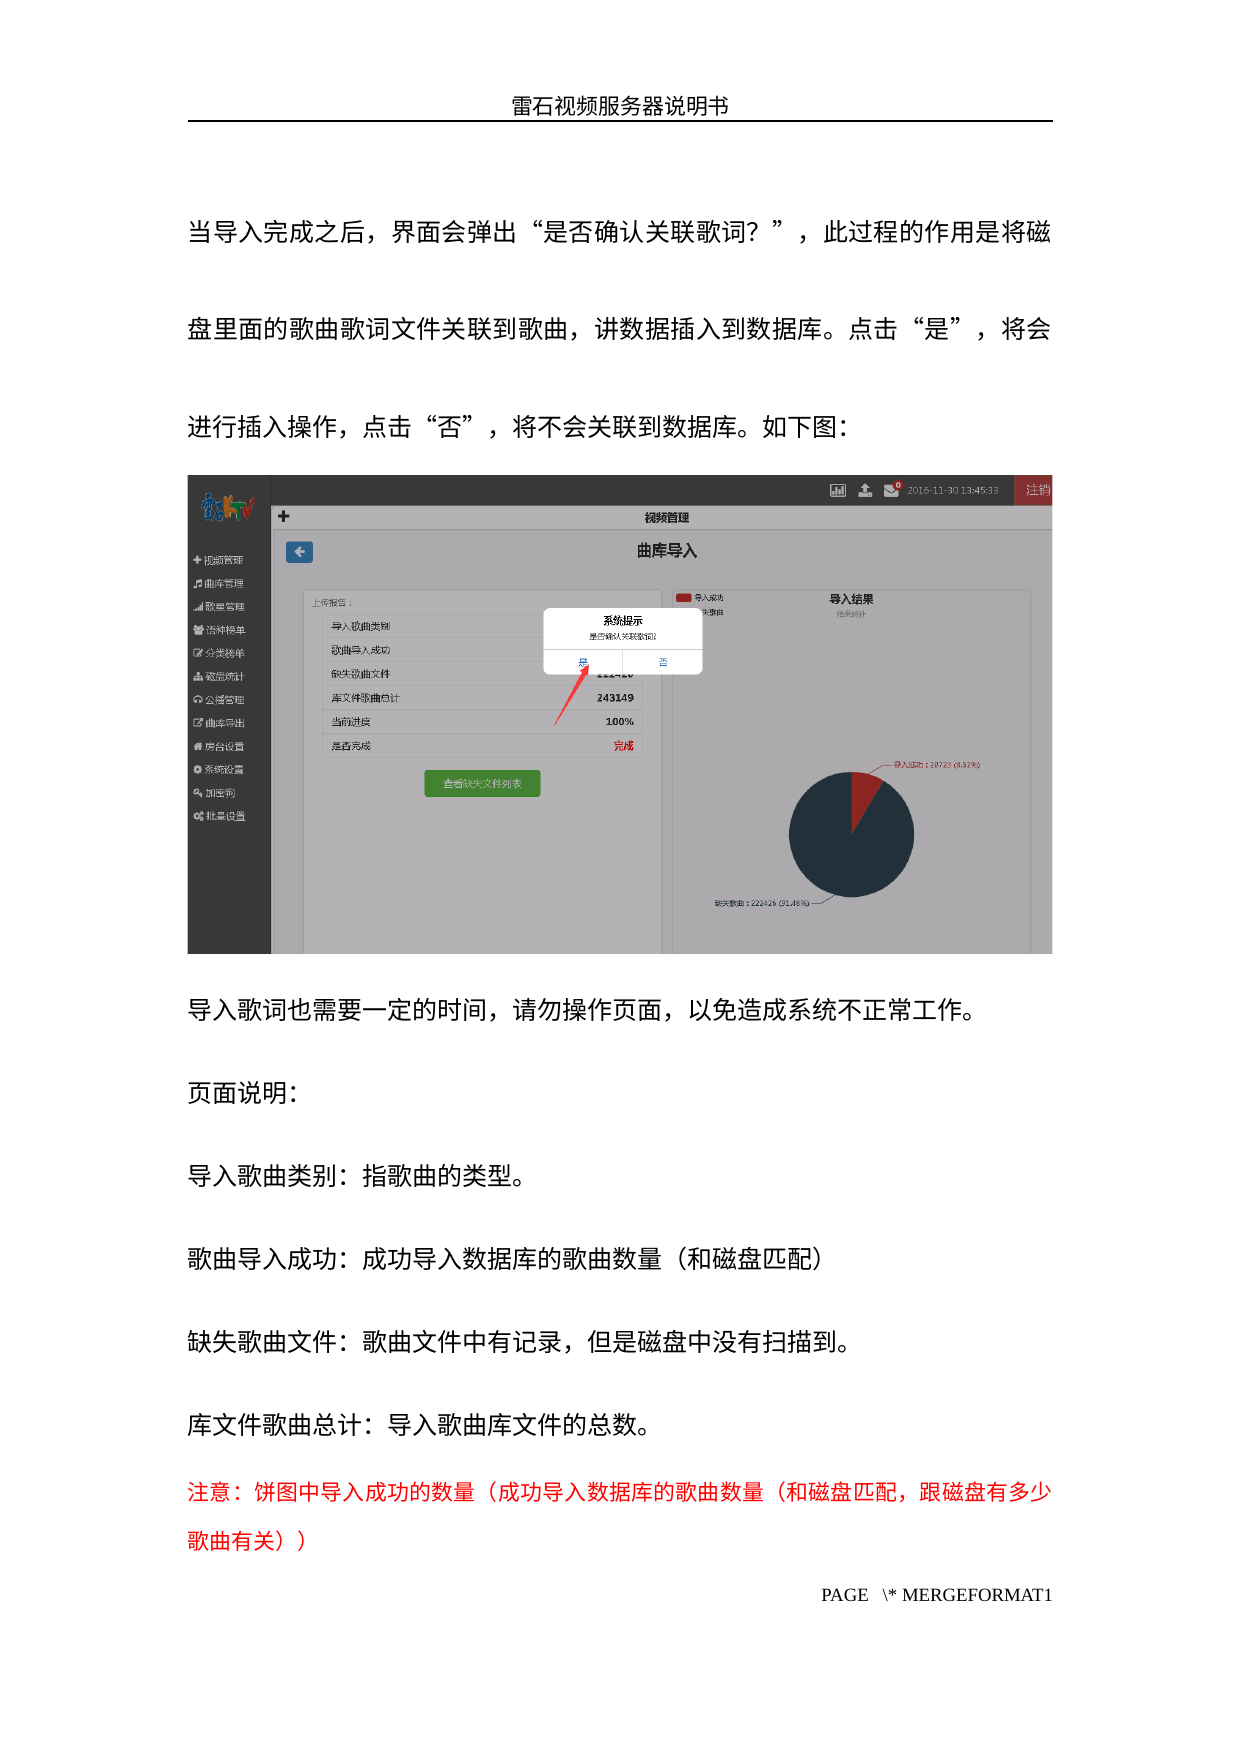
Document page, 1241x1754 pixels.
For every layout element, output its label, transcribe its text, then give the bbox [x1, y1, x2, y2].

text 导入歌词也需要一定的时间，请勿操作页面，以免造成系统不正常工作。 [187, 976, 1053, 1041]
text 注意：饼图中导入成功的数量（成功导入数据库的歌曲数量（和磁盘匹配，跟磁盘有多少歌曲有关）） [187, 1474, 1053, 1556]
text 缺失歌曲文件：歌曲文件中有记录，但是磁盘中没有扫描到。 [187, 1308, 1053, 1373]
text 导入歌曲类别：指歌曲的类型。 [187, 1142, 1053, 1207]
text 库文件歌曲总计：导入歌曲库文件的总数。 [187, 1391, 1053, 1456]
text 当导入完成之后，界面会弹出“是否确认关联歌词？”，此过程的作用是将磁盘里面的歌曲歌词文件关联到歌曲，讲数据插入到数据库。点击“是”，将会进行插入操作，点击“否”，将不会关联到数据库。如下图： [187, 198, 1053, 458]
text 页面说明： [187, 1059, 1053, 1124]
picture [187, 475, 1053, 954]
text 歌曲导入成功：成功导入数据库的歌曲数量（和磁盘匹配） [187, 1225, 1053, 1290]
